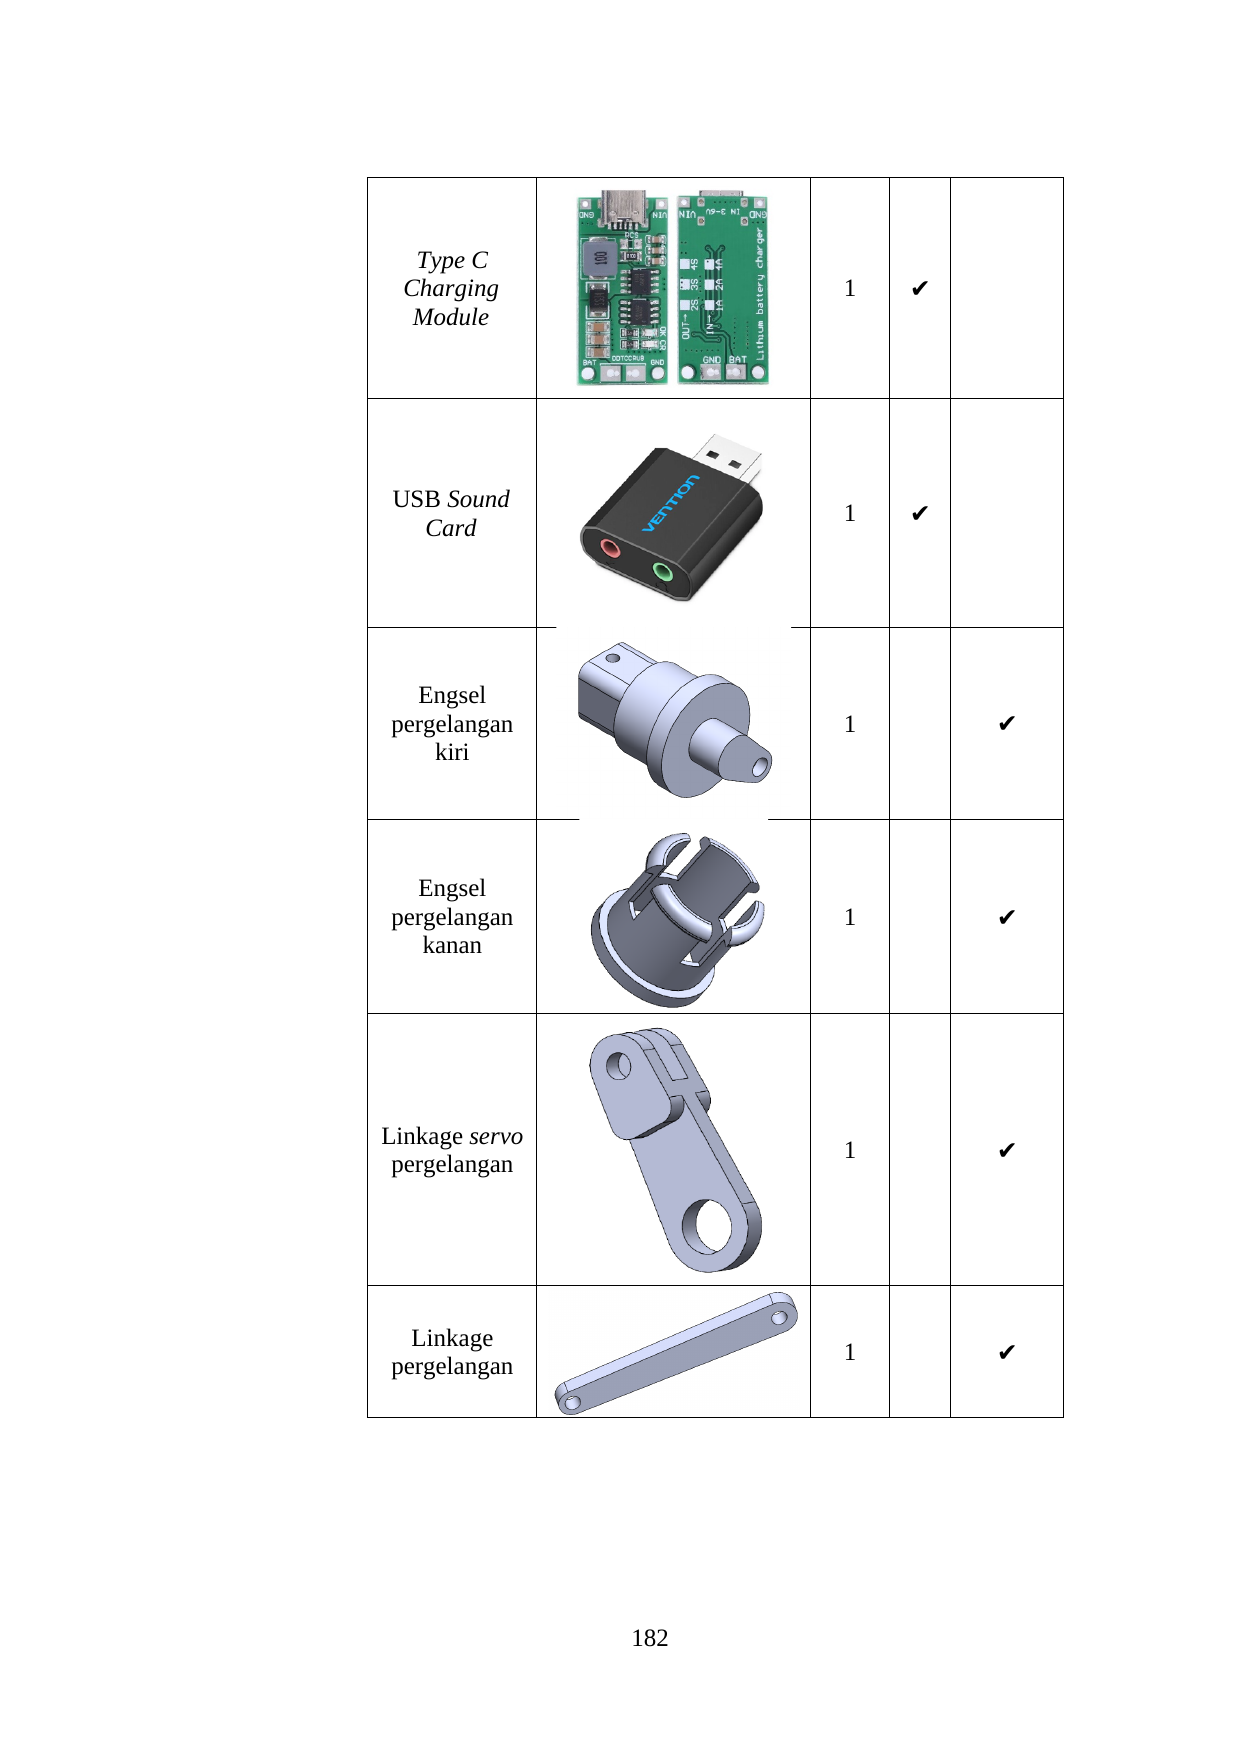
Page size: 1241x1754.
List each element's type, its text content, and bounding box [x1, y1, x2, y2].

picture [564, 178, 784, 398]
table_cell [537, 1286, 547, 1417]
table_cell [800, 1286, 810, 1417]
table_cell [951, 178, 1063, 398]
table_cell [951, 399, 1063, 627]
table_cell 1 [811, 178, 889, 398]
table_cell ✔ [951, 820, 1063, 1013]
table_cell [890, 1014, 950, 1285]
table_cell USB Sound Card [368, 399, 536, 627]
table_cell 1 [811, 820, 889, 1013]
table_cell ✔ [951, 1286, 1063, 1417]
table_cell Linkage servo pergelangan [368, 1014, 536, 1285]
table_cell [537, 1014, 810, 1285]
picture [557, 402, 790, 623]
table_cell 1 [811, 1014, 889, 1285]
picture [556, 627, 792, 1013]
table_cell [890, 1286, 950, 1417]
table_cell Engsel pergelangan kanan [368, 820, 536, 1013]
table_cell Engsel pergelangan kiri [368, 628, 536, 818]
table_cell 1 [811, 628, 889, 818]
picture [547, 1286, 800, 1417]
table_cell 1 [811, 399, 889, 627]
table_cell [769, 820, 810, 1013]
table_cell [792, 628, 810, 818]
table_cell ✔ [951, 628, 1063, 818]
table_cell [890, 628, 950, 818]
table_cell [890, 820, 950, 1013]
table_cell ✔ [890, 399, 950, 627]
table_cell ✔ [890, 178, 950, 398]
table_cell 1 [811, 1286, 889, 1417]
table_cell [537, 628, 556, 818]
table_cell Linkage pergelangan [368, 1286, 536, 1417]
table_cell [537, 178, 564, 398]
table_cell [537, 399, 810, 627]
table_cell ✔ [951, 1014, 1063, 1285]
picture [576, 1021, 772, 1278]
table_cell [537, 820, 579, 1013]
table_cell [784, 178, 810, 398]
table_cell Type C Charging Module [368, 178, 536, 398]
